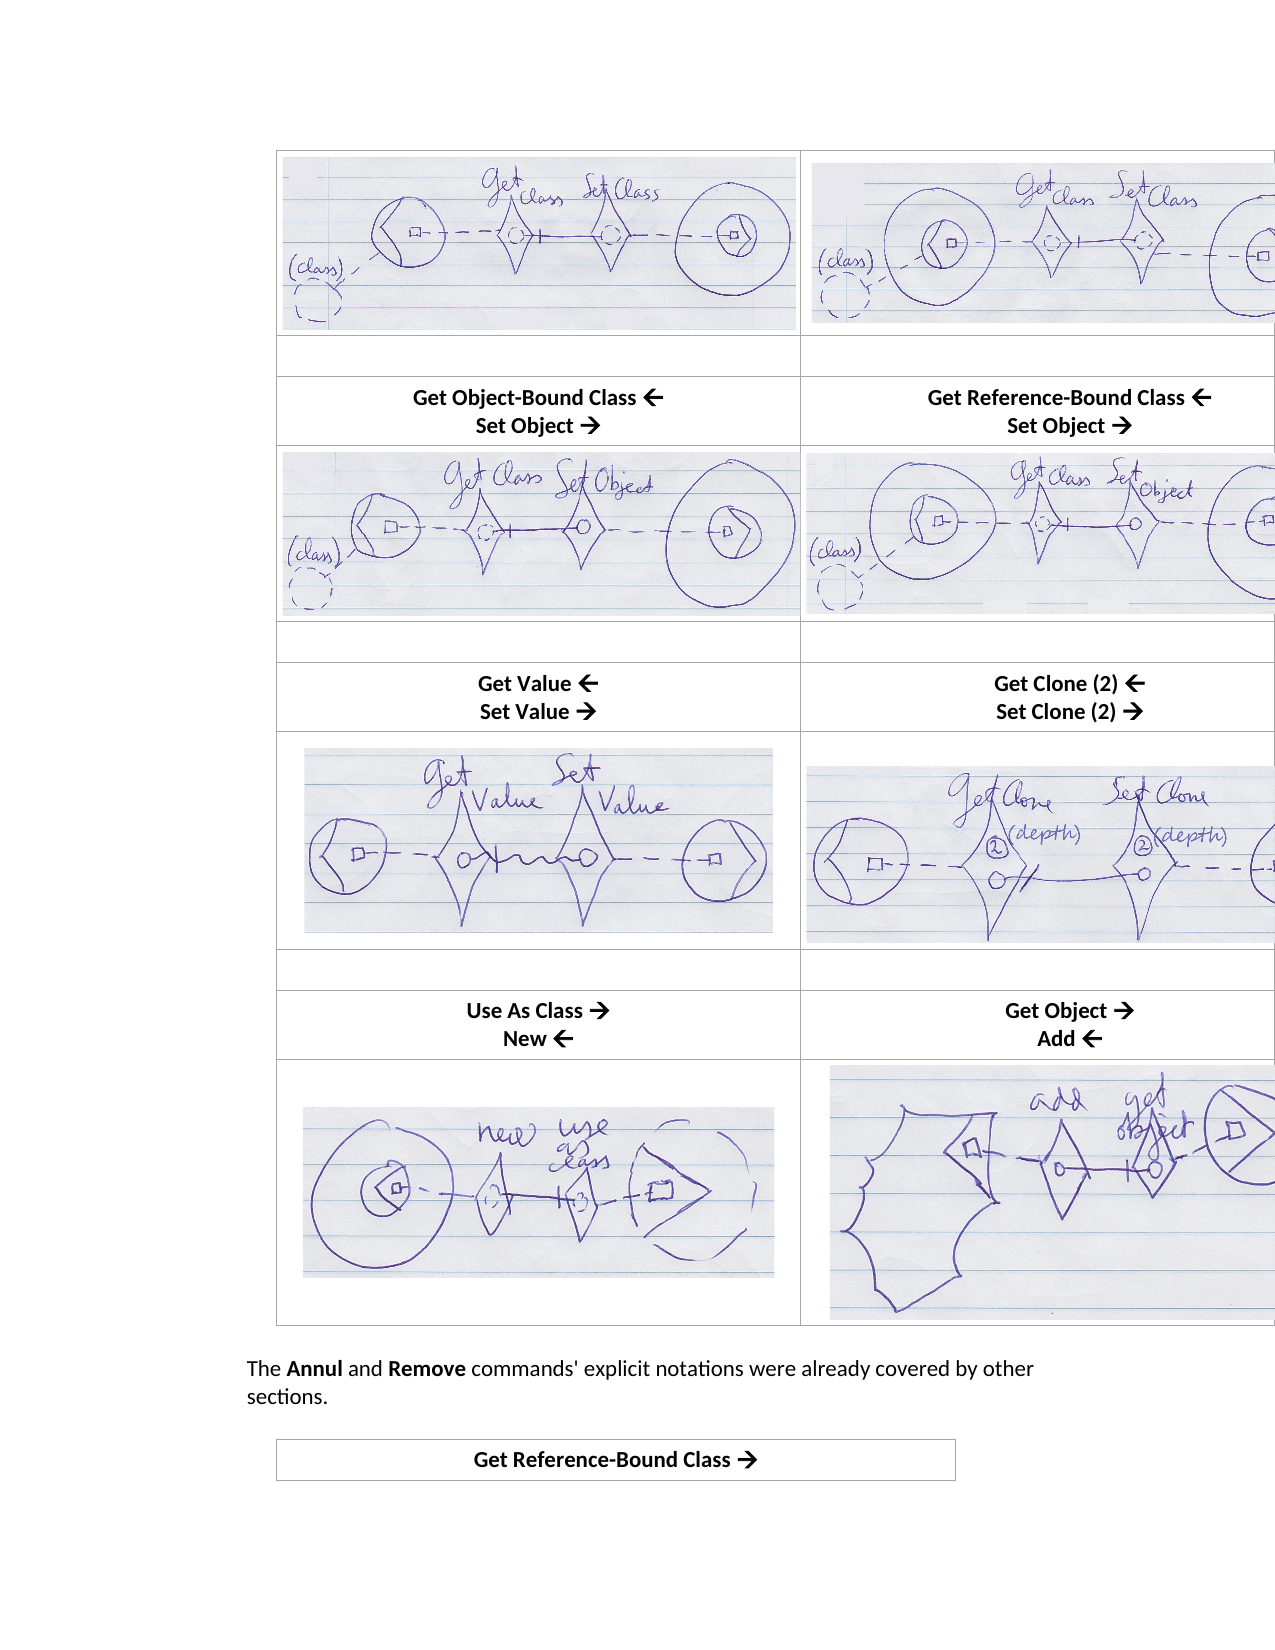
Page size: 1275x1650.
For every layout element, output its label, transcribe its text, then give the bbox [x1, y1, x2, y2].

picture [811, 163, 1275, 323]
table_cell [801, 151, 1274, 335]
table_cell [277, 151, 800, 335]
table_cell [801, 1060, 1274, 1325]
text The Annul and Remove commands' explicit notations were already covered by other sections. [247, 1354, 1087, 1411]
table_cell [801, 950, 1274, 989]
picture [282, 157, 796, 330]
table_cell [277, 1060, 800, 1325]
table_cell [277, 950, 800, 989]
picture [302, 1107, 775, 1278]
table_cell Get Value Set Value [277, 663, 800, 731]
table_cell Get Clone (2) Set Clone (2) [801, 663, 1274, 731]
picture [282, 452, 801, 616]
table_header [277, 1440, 955, 1479]
table_cell [801, 732, 1274, 948]
picture [829, 1065, 1275, 1320]
table_cell Get Reference-Bound Class Set Object [801, 377, 1274, 445]
table_cell Get Object-Bound Class Set Object [277, 377, 800, 445]
table_cell [277, 446, 800, 621]
table_cell [801, 336, 1274, 376]
table_cell Use As Class New [277, 991, 800, 1058]
table_cell [801, 446, 1274, 621]
table_cell [801, 622, 1274, 662]
picture [304, 748, 773, 933]
picture [806, 453, 1275, 614]
table_cell [277, 732, 800, 948]
picture [806, 766, 1275, 943]
table_cell Get Object Add [801, 991, 1274, 1058]
table_cell [277, 622, 800, 662]
table_cell [277, 336, 800, 376]
